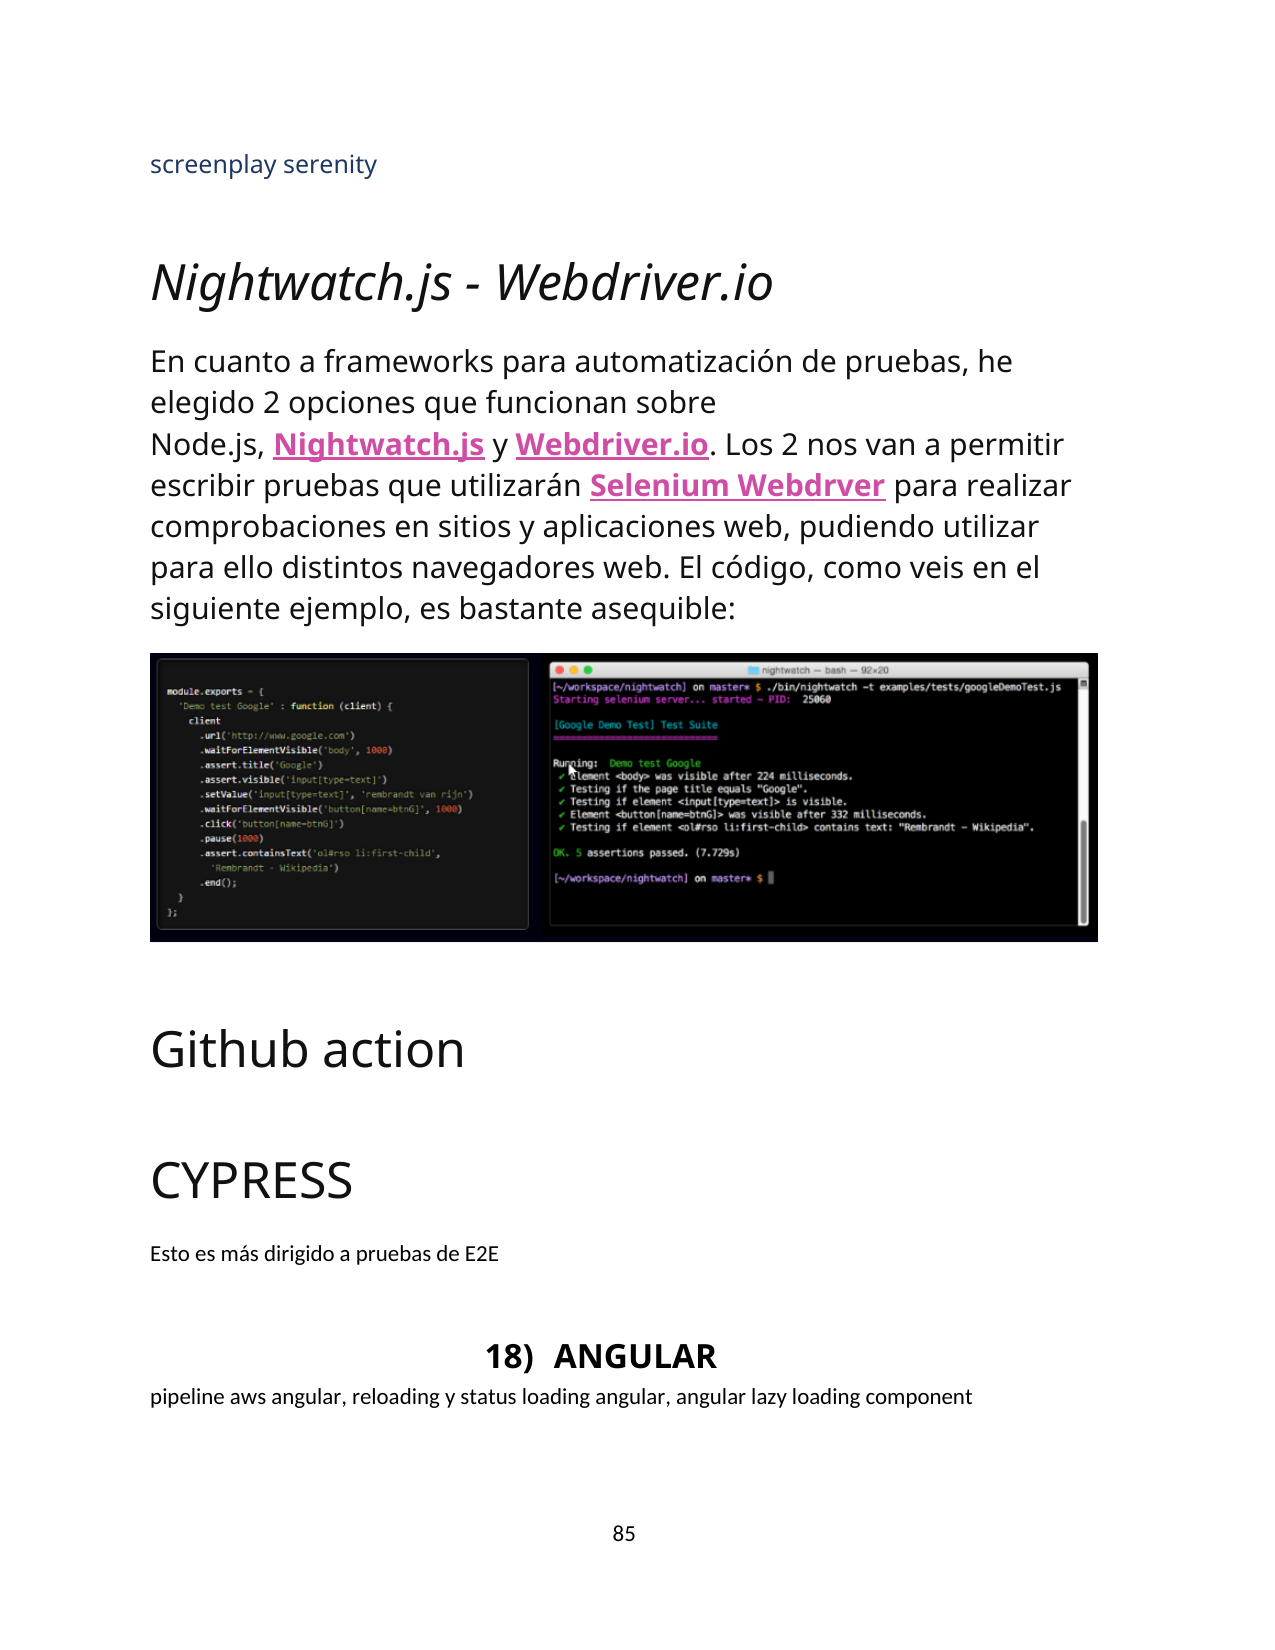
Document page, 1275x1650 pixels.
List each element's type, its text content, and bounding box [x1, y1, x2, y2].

text En cuanto a frameworks para automatización de pruebas, he elegido 2 opciones que funcionan sobre Node.js, Nightwatch.js y Webdriver.io. Los 2 nos van a permitir escribir pruebas que utilizarán Selenium Webdrver para realizar comprobaciones en sitios y aplicaciones web, pudiendo utilizar para ello distintos navegadores web. El código, como veis en el siguiente ejemplo, es bastante asequible: [150, 340, 1098, 628]
picture [150, 653, 1098, 952]
subtitle Nightwatch.js - Webdriver.io [150, 247, 1098, 315]
text Esto es más dirigido a pruebas de E2E [150, 1239, 1098, 1267]
subtitle ANGULAR [103, 1333, 1098, 1378]
text pipeline aws angular, reloading y status loading angular, angular lazy loading component [150, 1382, 1098, 1410]
subtitle screenplay serenity [150, 147, 1098, 181]
subtitle Github action [150, 1014, 1098, 1082]
subtitle CYPRESS [150, 1145, 1098, 1213]
